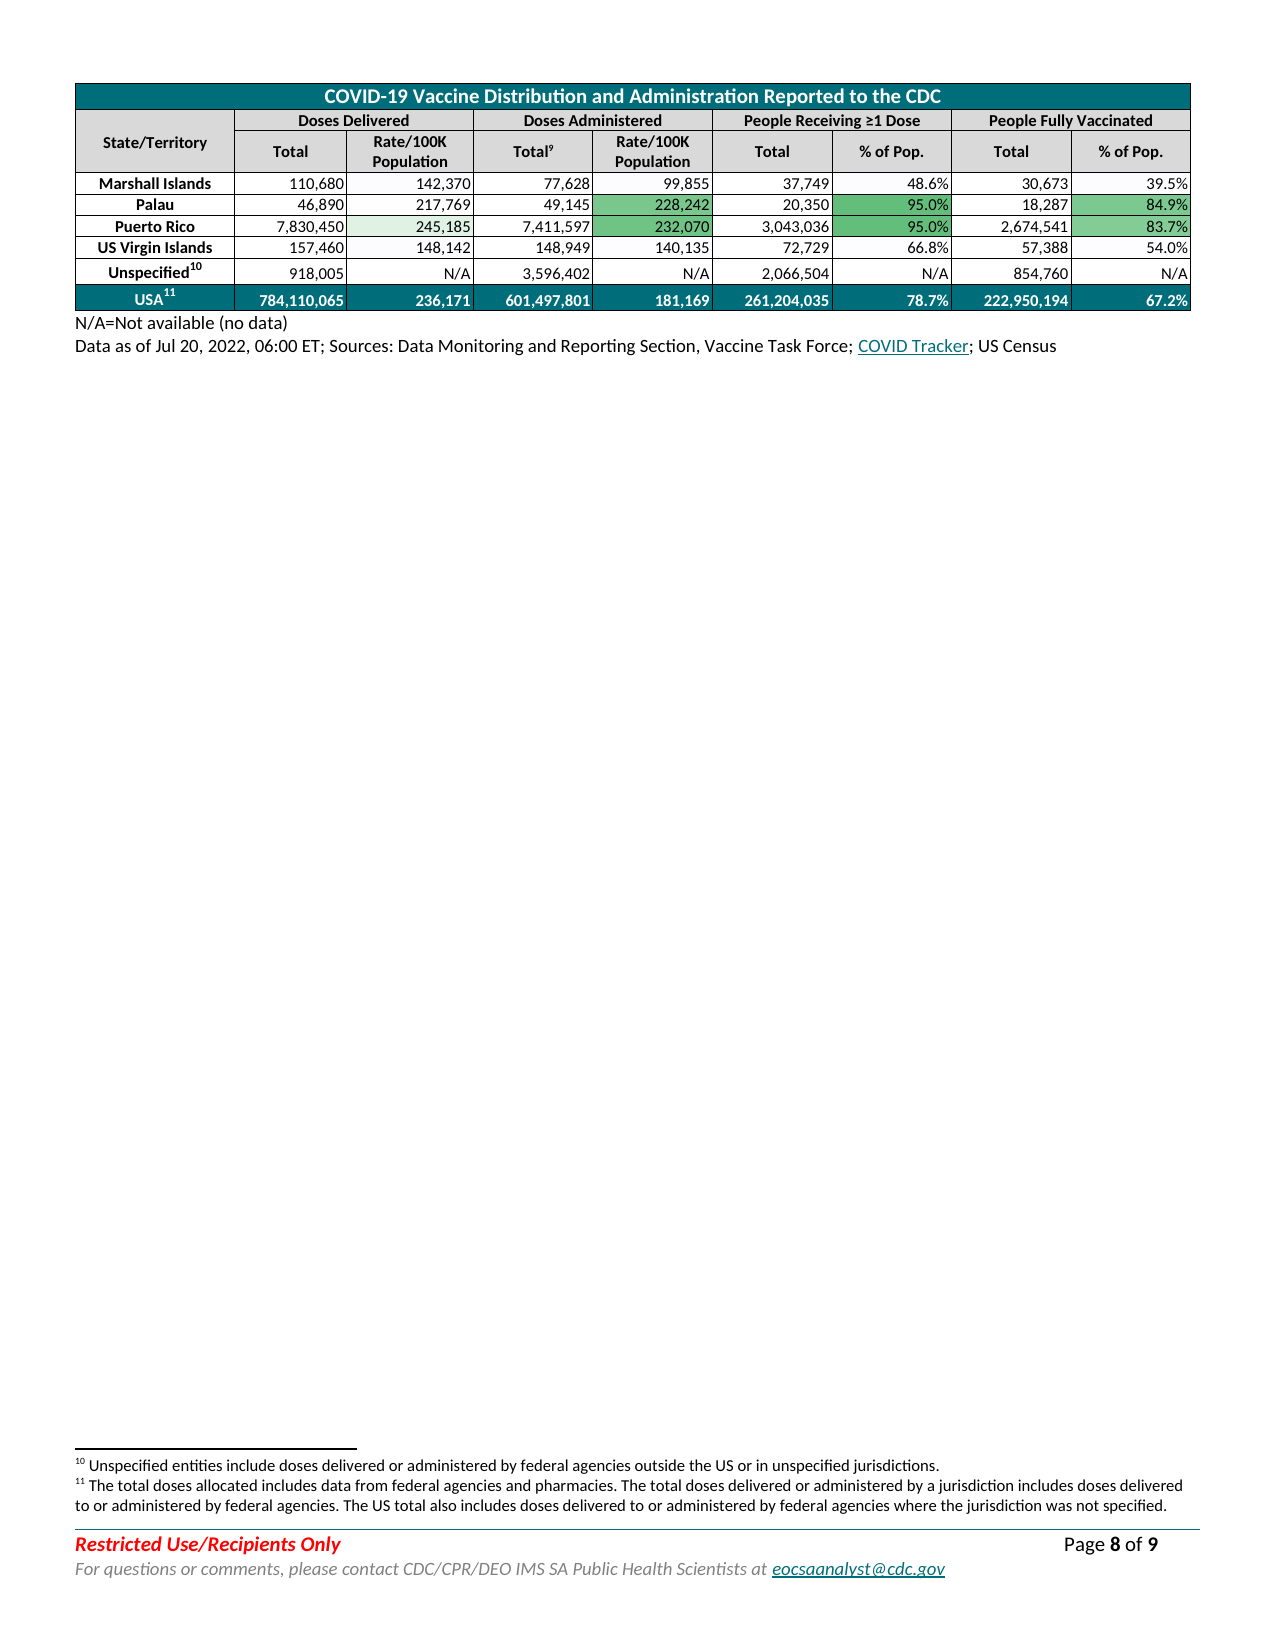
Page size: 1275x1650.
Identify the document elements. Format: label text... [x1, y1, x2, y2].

table_cell 77,628 [474, 173, 592, 193]
table_cell Total [952, 131, 1071, 172]
table_cell 99,855 [593, 173, 712, 193]
table_cell 78.7% [833, 285, 951, 310]
table_cell 232,070 [593, 216, 712, 236]
table_cell Doses Administered [474, 110, 712, 130]
table_cell N/A [1072, 259, 1190, 284]
text Data as of Jul 20, 2022, 06:00 ET; Sources: Data Monitoring and Reporting Section, Vaccine Task Force; COVID Tracker; US Census [75, 334, 1200, 357]
table_cell Total [713, 131, 832, 172]
table_cell 110,680 [235, 173, 346, 193]
table_cell Rate/100K Population [347, 131, 473, 172]
table_cell 2,674,541 [952, 216, 1071, 236]
table_cell Palau [76, 195, 234, 215]
table_cell Total9 [474, 131, 592, 172]
table_cell 236,171 [347, 285, 473, 310]
table_cell US Virgin Islands [76, 237, 234, 257]
table_cell 7,411,597 [474, 216, 592, 236]
table_cell 46,890 [235, 195, 346, 215]
table_cell 245,185 [347, 216, 473, 236]
table_cell 222,950,194 [952, 285, 1071, 310]
table_cell 142,370 [347, 173, 473, 193]
table_cell N/A [833, 259, 951, 284]
table_cell 95.0% [833, 195, 951, 215]
table_cell 601,497,801 [474, 285, 592, 310]
table_cell 39.5% [1072, 173, 1190, 193]
table_cell 20,350 [713, 195, 832, 215]
table_cell 157,460 [235, 237, 346, 257]
table_cell Marshall Islands [76, 173, 234, 193]
table_cell 95.0% [833, 216, 951, 236]
table_cell Unspecified [76, 259, 234, 284]
table_cell People Fully Vaccinated [952, 110, 1190, 130]
table_cell 261,204,035 [713, 285, 832, 310]
table_cell 48.6% [833, 173, 951, 193]
table_cell State/Territory [76, 110, 234, 172]
table_cell 54.0% [1072, 237, 1190, 257]
table_cell 83.7% [1072, 216, 1190, 236]
table_cell 217,769 [347, 195, 473, 215]
table_cell 228,242 [593, 195, 712, 215]
table_cell 181,169 [593, 285, 712, 310]
table_cell Rate/100K Population [593, 131, 712, 172]
table_cell 918,005 [235, 259, 346, 284]
table_cell Puerto Rico [76, 216, 234, 236]
table_cell 2,066,504 [713, 259, 832, 284]
text N/A=Not available (no data) [75, 311, 1200, 334]
table_cell 18,287 [952, 195, 1071, 215]
table_cell 7,830,450 [235, 216, 346, 236]
table_header COVID-19 Vaccine Distribution and Administration Reported to the CDC [76, 84, 1190, 109]
table_cell 72,729 [713, 237, 832, 257]
table_cell 30,673 [952, 173, 1071, 193]
table_cell USA [76, 285, 234, 310]
table_cell 140,135 [593, 237, 712, 257]
table_cell 37,749 [713, 173, 832, 193]
table_cell Doses Delivered [235, 110, 473, 130]
table_cell % of Pop. [833, 131, 951, 172]
table_cell N/A [593, 259, 712, 284]
table_cell 3,596,402 [474, 259, 592, 284]
table_cell 66.8% [833, 237, 951, 257]
table_cell People Receiving ≥1 Dose [713, 110, 951, 130]
table_cell 148,142 [347, 237, 473, 257]
table_cell N/A [347, 259, 473, 284]
table_cell 854,760 [952, 259, 1071, 284]
table_cell 784,110,065 [235, 285, 346, 310]
table_cell 148,949 [474, 237, 592, 257]
table_cell Total [235, 131, 346, 172]
table_cell 57,388 [952, 237, 1071, 257]
table_cell 67.2% [1072, 285, 1190, 310]
table_cell % of Pop. [1072, 131, 1190, 172]
table_cell 84.9% [1072, 195, 1190, 215]
table_cell 3,043,036 [713, 216, 832, 236]
table_cell 49,145 [474, 195, 592, 215]
